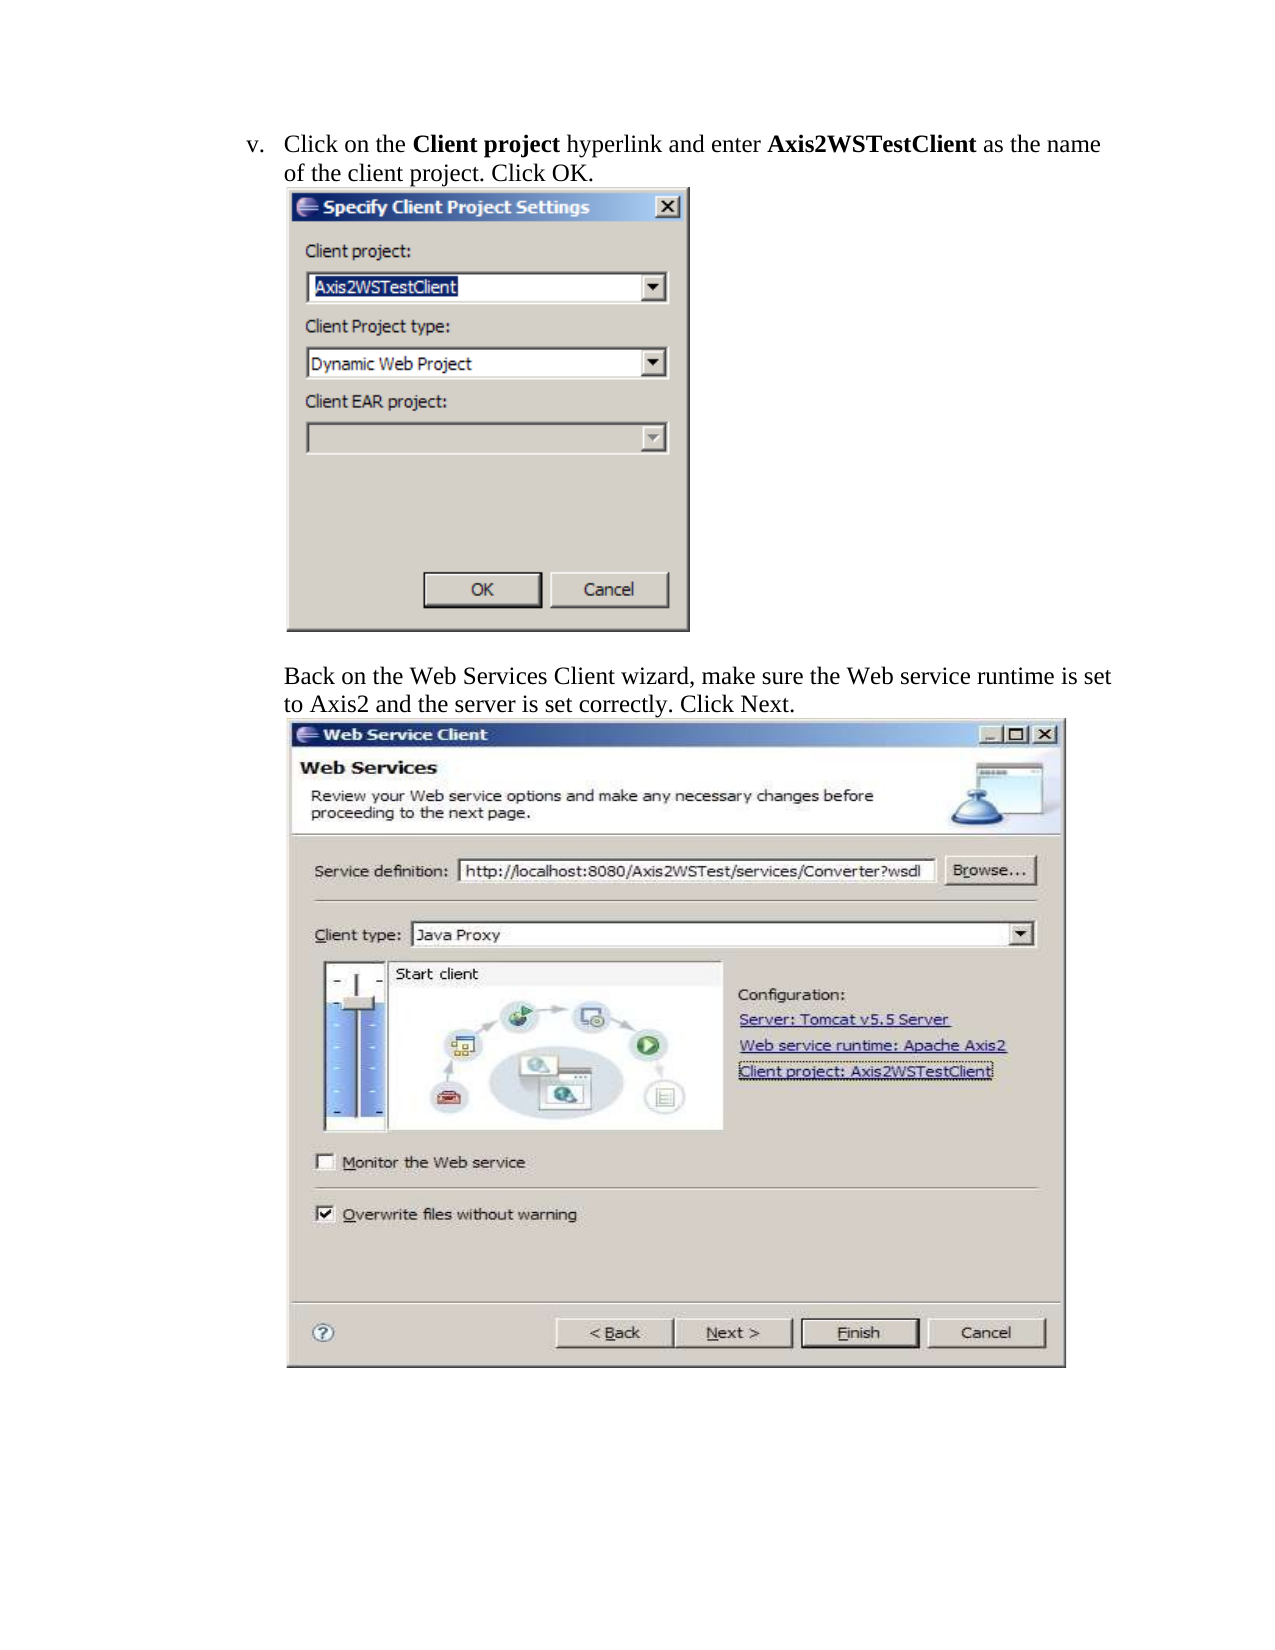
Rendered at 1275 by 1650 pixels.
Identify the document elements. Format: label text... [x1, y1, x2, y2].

picture [286, 718, 1067, 1368]
list Click on the Client project hyperlink and enter Axis2WSTestClient as the name of the client project. Click OK. [246, 129, 1101, 187]
picture [286, 187, 690, 632]
text Back on the Web Services Client wizard, make sure the Web service runtime is set to Axis2 and the server is set correctly. Click Next. [284, 662, 1122, 718]
